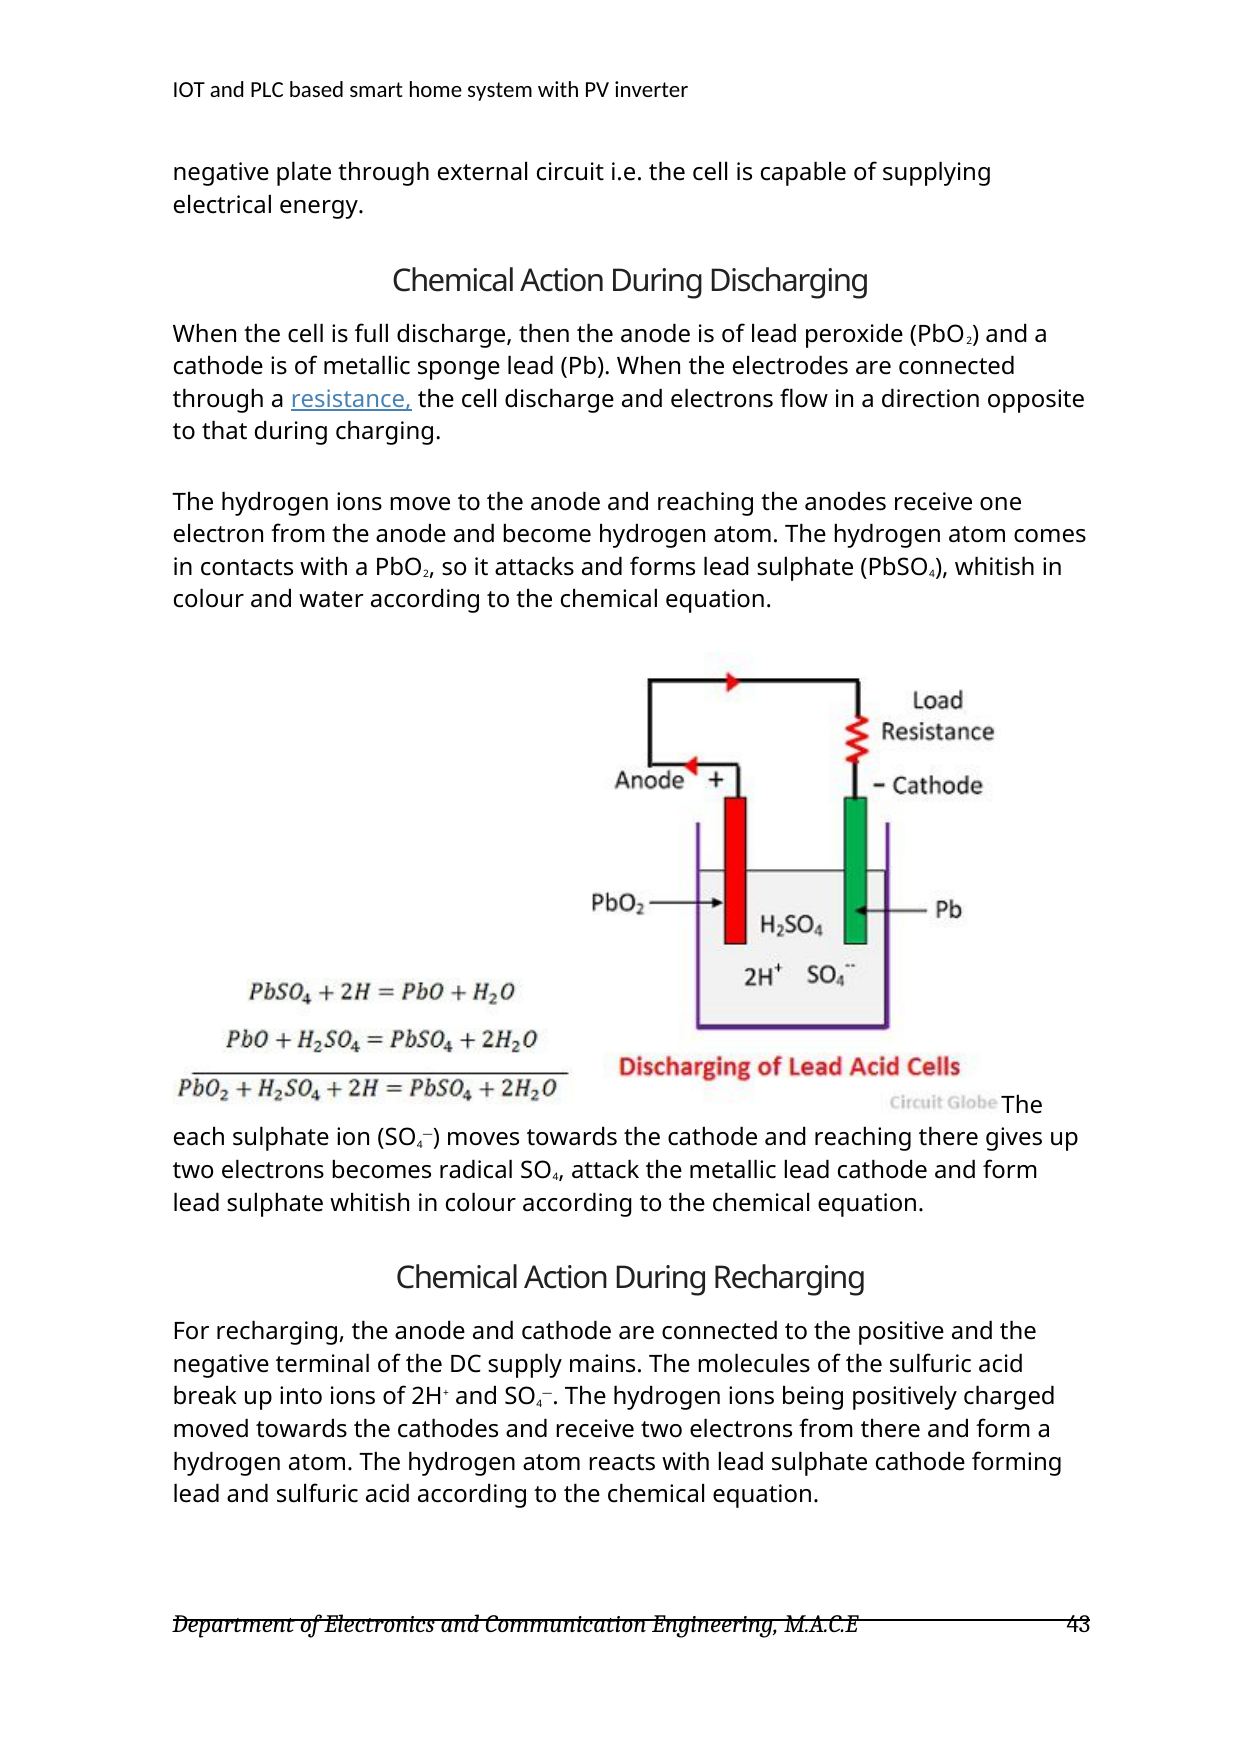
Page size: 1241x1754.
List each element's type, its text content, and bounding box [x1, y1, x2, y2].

subtitle Chemical Action During Discharging [172, 258, 1090, 301]
text The hydrogen ions move to the anode and reaching the anodes receive one electron from the anode and become hydrogen atom. The hydrogen atom comes in contacts with a PbO2, so it attacks and forms lead sulphate (PbSO4), whitish in colour and water according to the chemical equation. [172, 484, 1090, 615]
subtitle Chemical Action During Recharging [172, 1256, 1090, 1298]
text When the cell is full discharge, then the anode is of lead peroxide (PbO2) and a cathode is of metallic sponge lead (Pb). When the electrodes are connected through a resistance, the cell discharge and electrons flow in a direction opposite to that during charging. [172, 316, 1090, 447]
picture [172, 652, 1002, 1114]
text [172, 155, 1090, 220]
text For recharging, the anode and cathode are connected to the positive and the negative terminal of the DC supply mains. The molecules of the sulfuric acid break up into ions of 2H+ and SO4—. The hydrogen ions being positively charged moved towards the cathodes and receive two electrons from there and form a hydrogen atom. The hydrogen atom reacts with lead sulphate cathode forming lead and sulfuric acid according to the chemical equation. [172, 1314, 1090, 1509]
